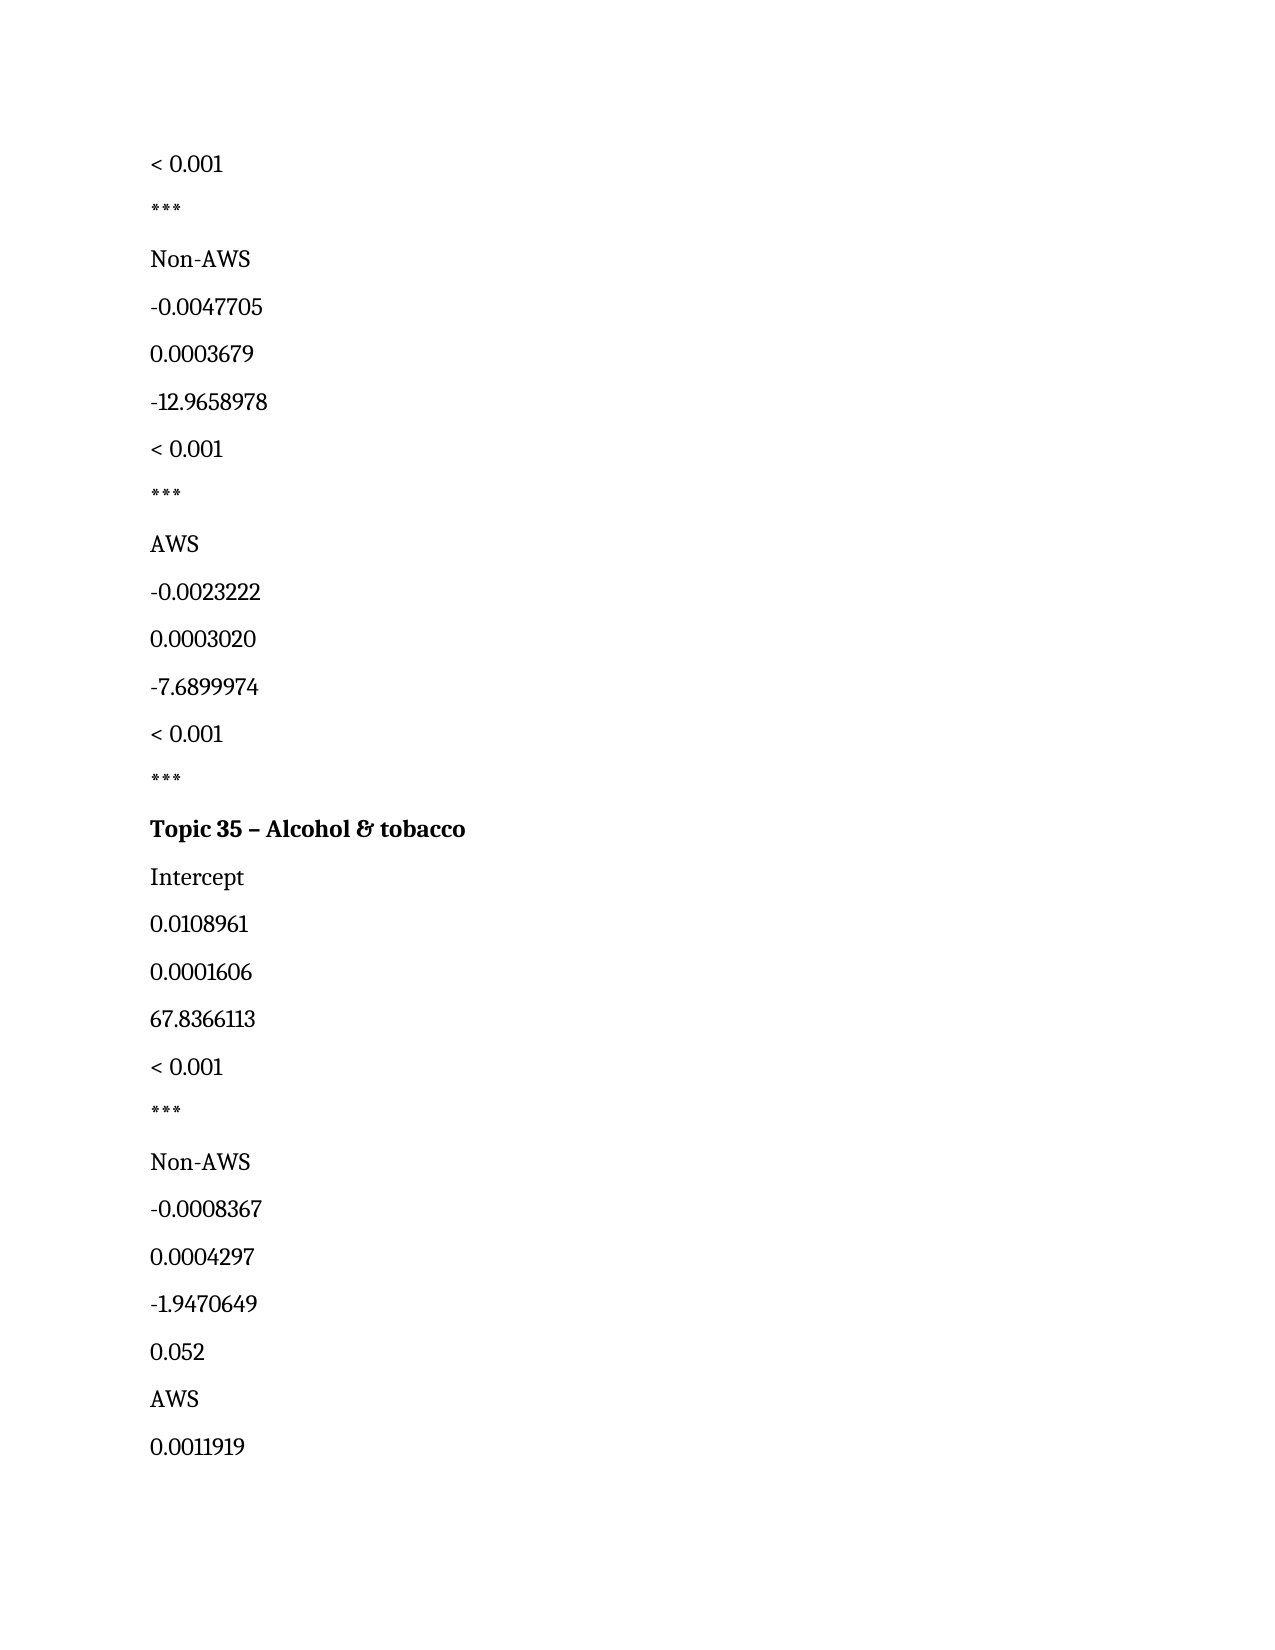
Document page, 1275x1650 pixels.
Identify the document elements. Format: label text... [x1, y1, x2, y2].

text < 0.001 [150, 150, 1125, 179]
text *** [150, 197, 1125, 226]
text -7.6899974 [150, 672, 1125, 701]
text -1.9470649 [150, 1290, 1125, 1319]
text 67.8366113 [150, 1005, 1125, 1034]
text -0.0008367 [150, 1195, 1125, 1224]
text 0.0001606 [150, 957, 1125, 986]
text -12.9658978 [150, 387, 1125, 416]
text 0.0011919 [150, 1432, 1125, 1461]
text 0.0108961 [150, 910, 1125, 939]
text < 0.001 [150, 1052, 1125, 1081]
text 0.0003020 [150, 625, 1125, 654]
text 0.0004297 [150, 1242, 1125, 1271]
text Non-AWS [150, 1147, 1125, 1176]
text -0.0023222 [150, 577, 1125, 606]
text AWS [150, 530, 1125, 559]
text < 0.001 [150, 435, 1125, 464]
text -0.0047705 [150, 292, 1125, 321]
text 0.0003679 [150, 340, 1125, 369]
text *** [150, 1100, 1125, 1129]
text Intercept [150, 862, 1125, 891]
text 0.052 [150, 1337, 1125, 1366]
text *** [150, 482, 1125, 511]
text *** [150, 767, 1125, 796]
text < 0.001 [150, 720, 1125, 749]
text AWS [150, 1385, 1125, 1414]
text Topic 35 – Alcohol & tobacco [150, 815, 1125, 844]
text Non-AWS [150, 245, 1125, 274]
